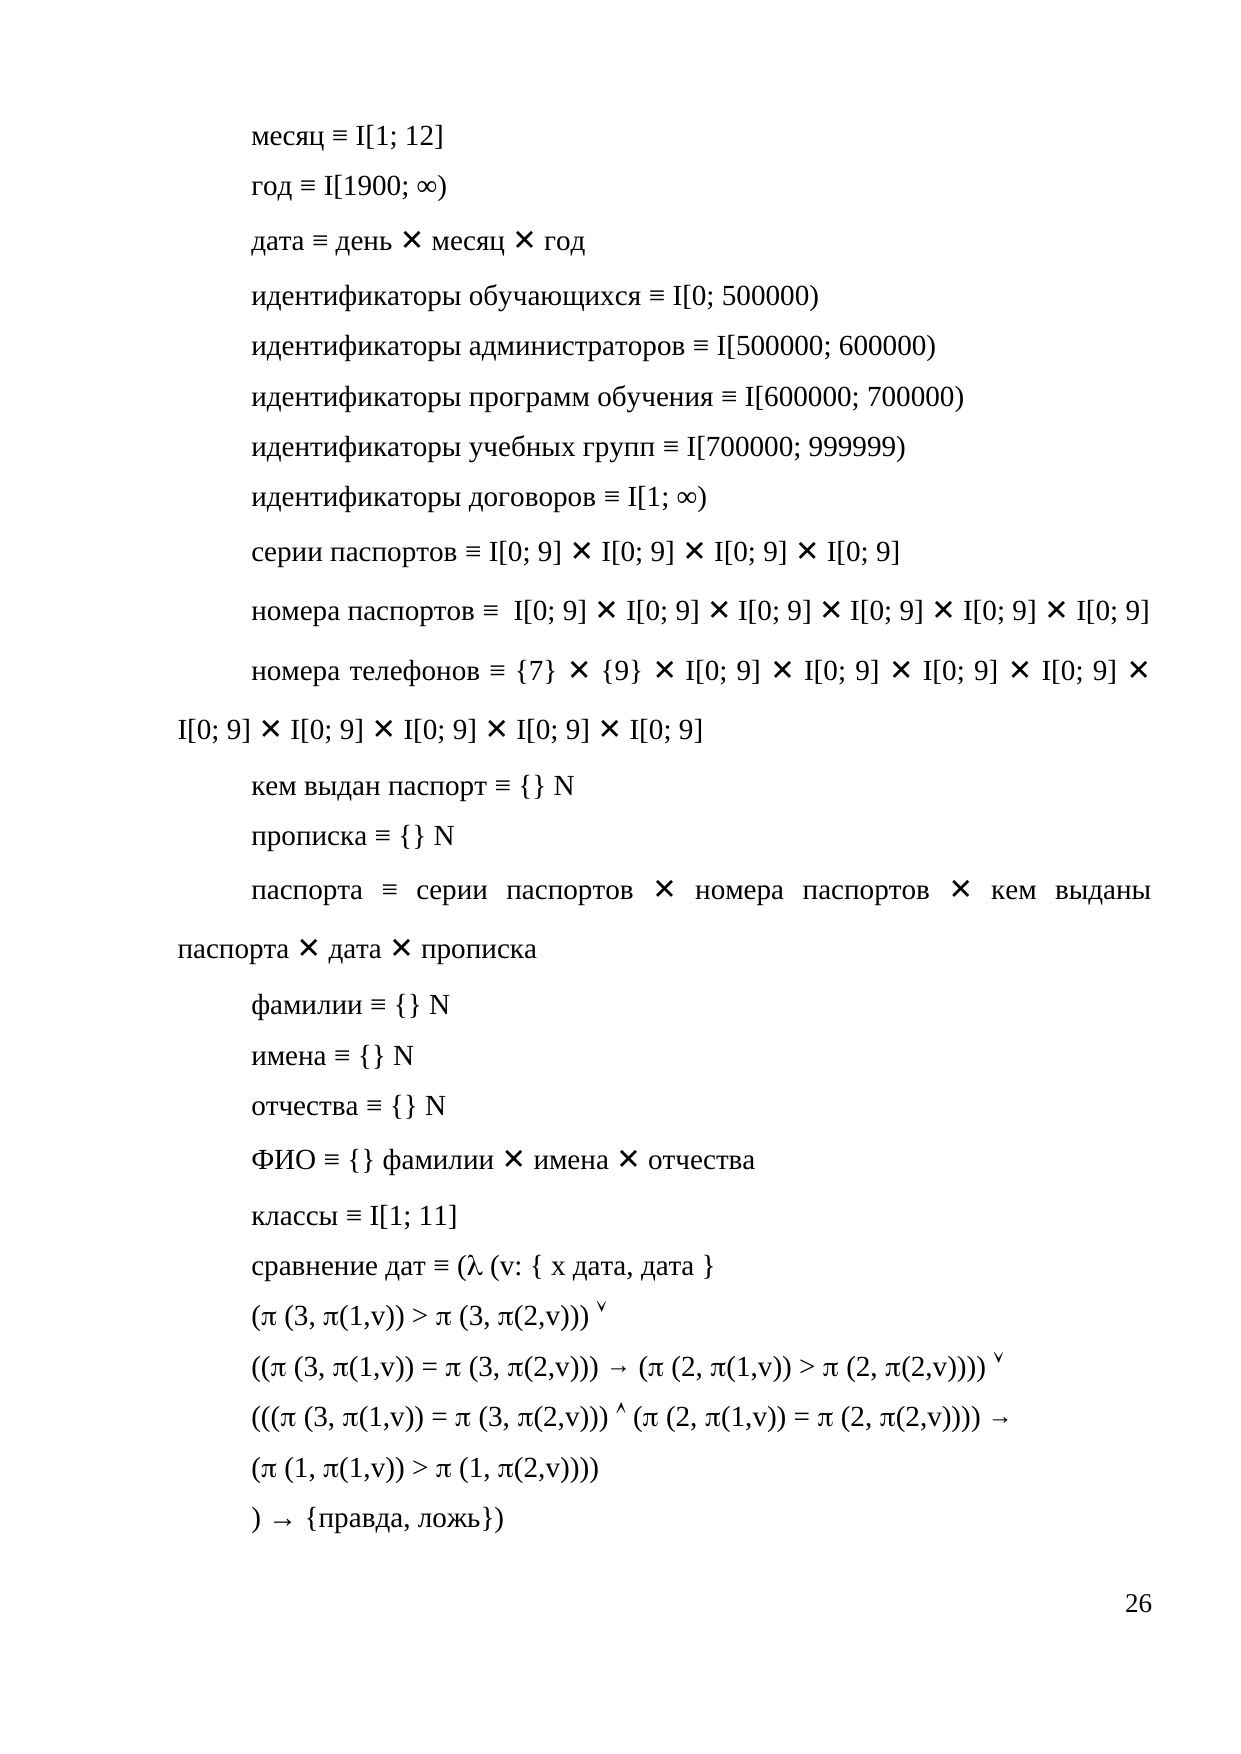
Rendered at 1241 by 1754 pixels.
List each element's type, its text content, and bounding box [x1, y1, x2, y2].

text идентификаторы обучающихся ≡ I[0; 500000) [177, 278, 1152, 312]
text идентификаторы администраторов ≡ I[500000; 600000) [177, 328, 1152, 362]
text (( (3, (1,v)) = (3, (2,v))) ( (2, (1,v)) > (2, (2,v)))) [177, 1349, 1152, 1382]
text идентификаторы учебных групп ≡ I[700000; 999999) [177, 429, 1152, 463]
text год ≡ I[1900; ∞) [177, 168, 1152, 202]
text ((( (3, (1,v)) = (3, (2,v))) ( (2, (1,v)) = (2, (2,v)))) [177, 1399, 1152, 1433]
text идентификаторы программ обучения ≡ I[600000; 700000) [177, 379, 1152, 412]
text отчества ≡ {} N [177, 1088, 1152, 1121]
text номера телефонов ≡ {7} ✕ {9} ✕ I[0; 9] ✕ I[0; 9] ✕ I[0; 9] ✕ I[0; 9] ✕ I[0; 9] ✕ I[0; 9] ✕ I[0; 9] ✕ I[0; 9] ✕ I[0; 9] [177, 649, 1152, 748]
text кем выдан паспорт ≡ {} N [177, 768, 1152, 801]
text фамилии ≡ {} N [177, 987, 1152, 1021]
text ФИО ≡ {} фамилии ✕ имена ✕ отчества [177, 1138, 1152, 1178]
text имена ≡ {} N [177, 1038, 1152, 1071]
text дата ≡ день ✕ месяц ✕ год [177, 219, 1152, 258]
text месяц ≡ I[1; 12] [177, 118, 1152, 152]
text идентификаторы договоров ≡ I[1; ∞) [177, 479, 1152, 513]
text ( (1, (1,v)) > (1, (2,v)))) [177, 1450, 1152, 1483]
text ( (3, (1,v)) > (3, (2,v))) [177, 1298, 1152, 1332]
text классы ≡ I[1; 11] [177, 1198, 1152, 1231]
text сравнение дат ≡ ( (v: { x дата, дата } [177, 1248, 1152, 1282]
text паспорта ≡ серии паспортов ✕ номера паспортов ✕ кем выданы паспорта ✕ дата ✕ прописка [177, 868, 1152, 967]
text серии паспортов ≡ I[0; 9] ✕ I[0; 9] ✕ I[0; 9] ✕ I[0; 9] [177, 530, 1152, 569]
text ) → {правда, ложь}) [177, 1500, 1152, 1534]
text номера паспортов ≡ I[0; 9] ✕ I[0; 9] ✕ I[0; 9] ✕ I[0; 9] ✕ I[0; 9] ✕ I[0; 9] [177, 589, 1152, 629]
text прописка ≡ {} N [177, 818, 1152, 852]
